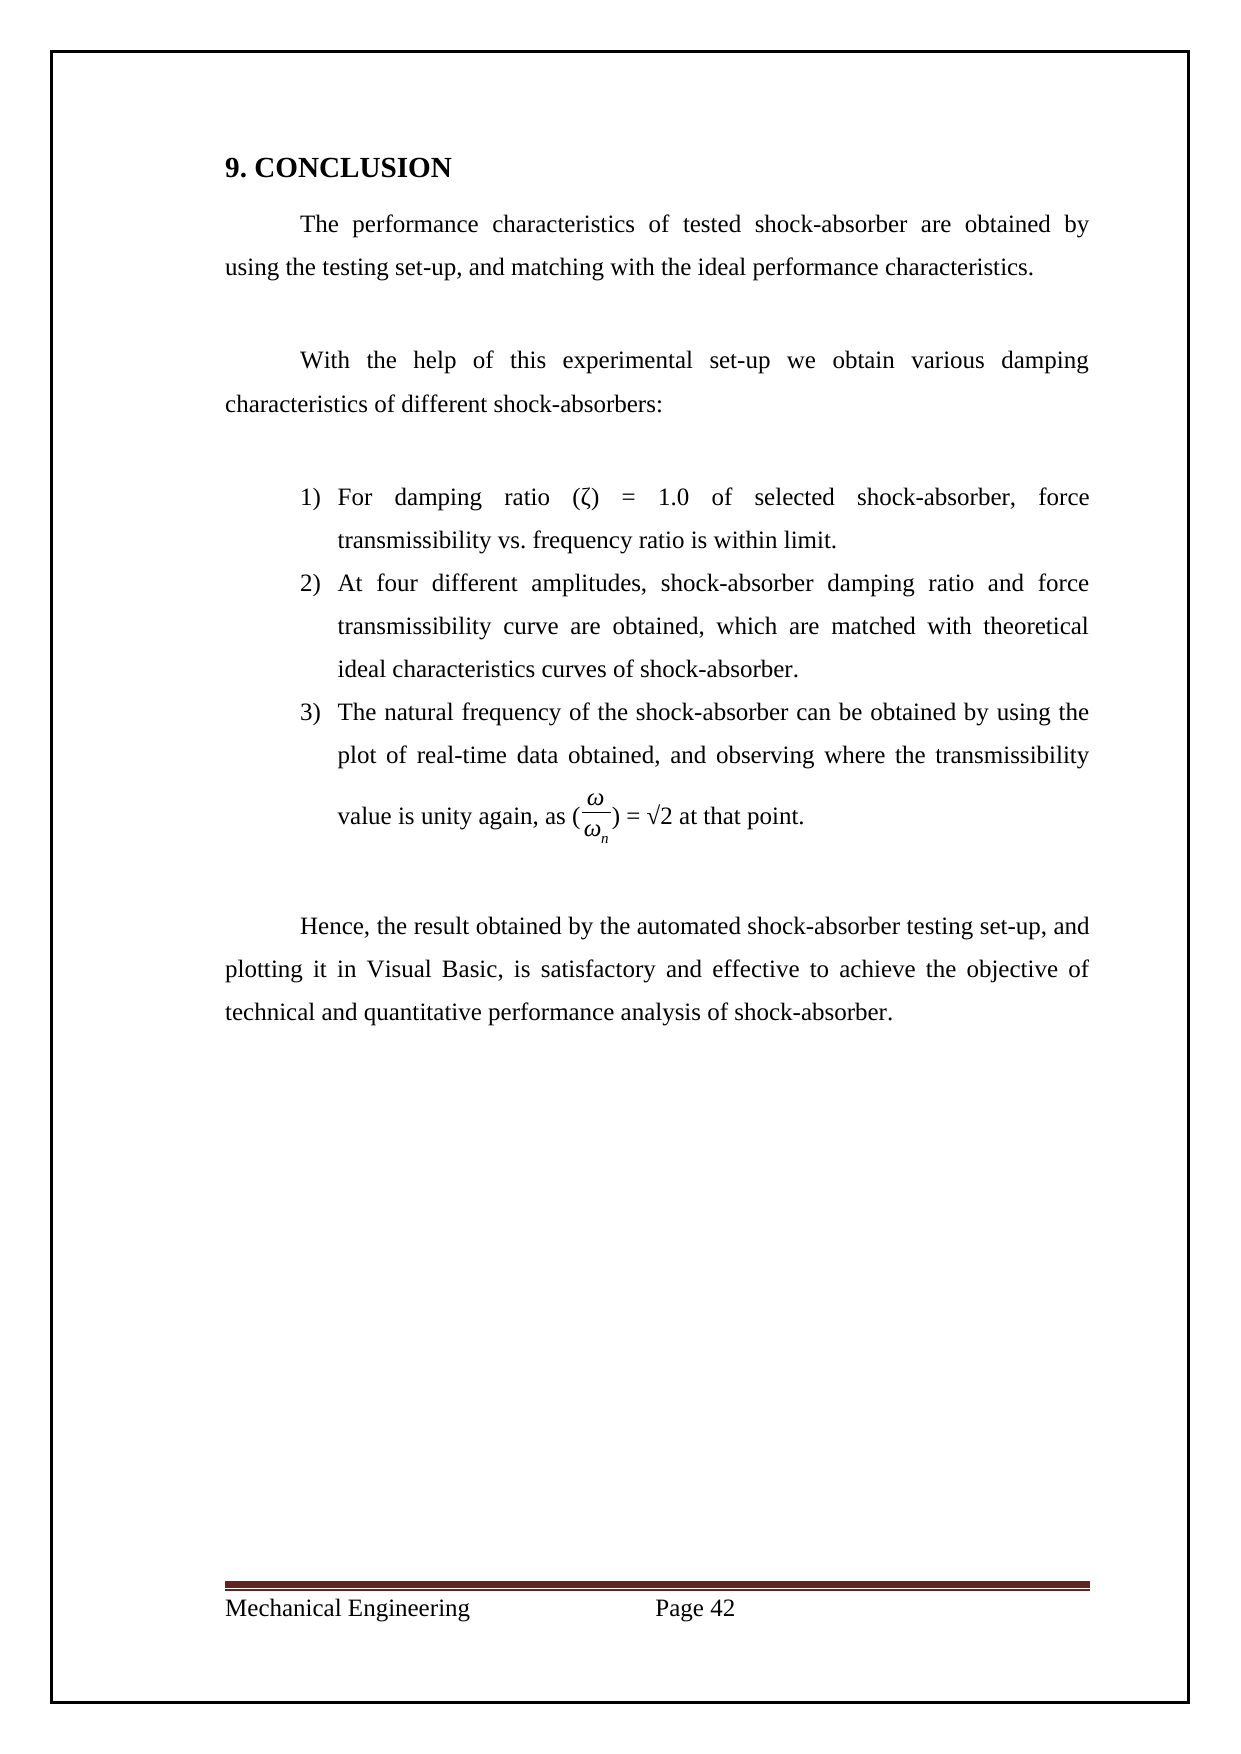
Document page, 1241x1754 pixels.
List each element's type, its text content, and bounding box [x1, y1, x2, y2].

list The natural frequency of the shock-absorber can be obtained by using the plot of real-time data obtained, and observing where the transmissibility value is unity again, as () = √2 at that point. [300, 697, 1090, 846]
list For damping ratio (ζ) = 1.0 of selected shock-absorber, force transmissibility vs. frequency ratio is within limit. [300, 482, 1090, 554]
text Hence, the result obtained by the automated shock-absorber testing set-up, and plotting it in Visual Basic, is satisfactory and effective to achieve the objective of technical and quantitative performance analysis of shock-absorber. [225, 911, 1090, 1026]
text With the help of this experimental set-up we obtain various damping characteristics of different shock-absorbers: [225, 346, 1090, 417]
text 9. CONCLUSION [225, 150, 1090, 183]
list At four different amplitudes, shock-absorber damping ratio and force transmissibility curve are obtained, which are matched with theoretical ideal characteristics curves of shock-absorber. [300, 568, 1090, 683]
text The performance characteristics of tested shock-absorber are obtained by using the testing set-up, and matching with the ideal performance characteristics. [225, 209, 1090, 281]
